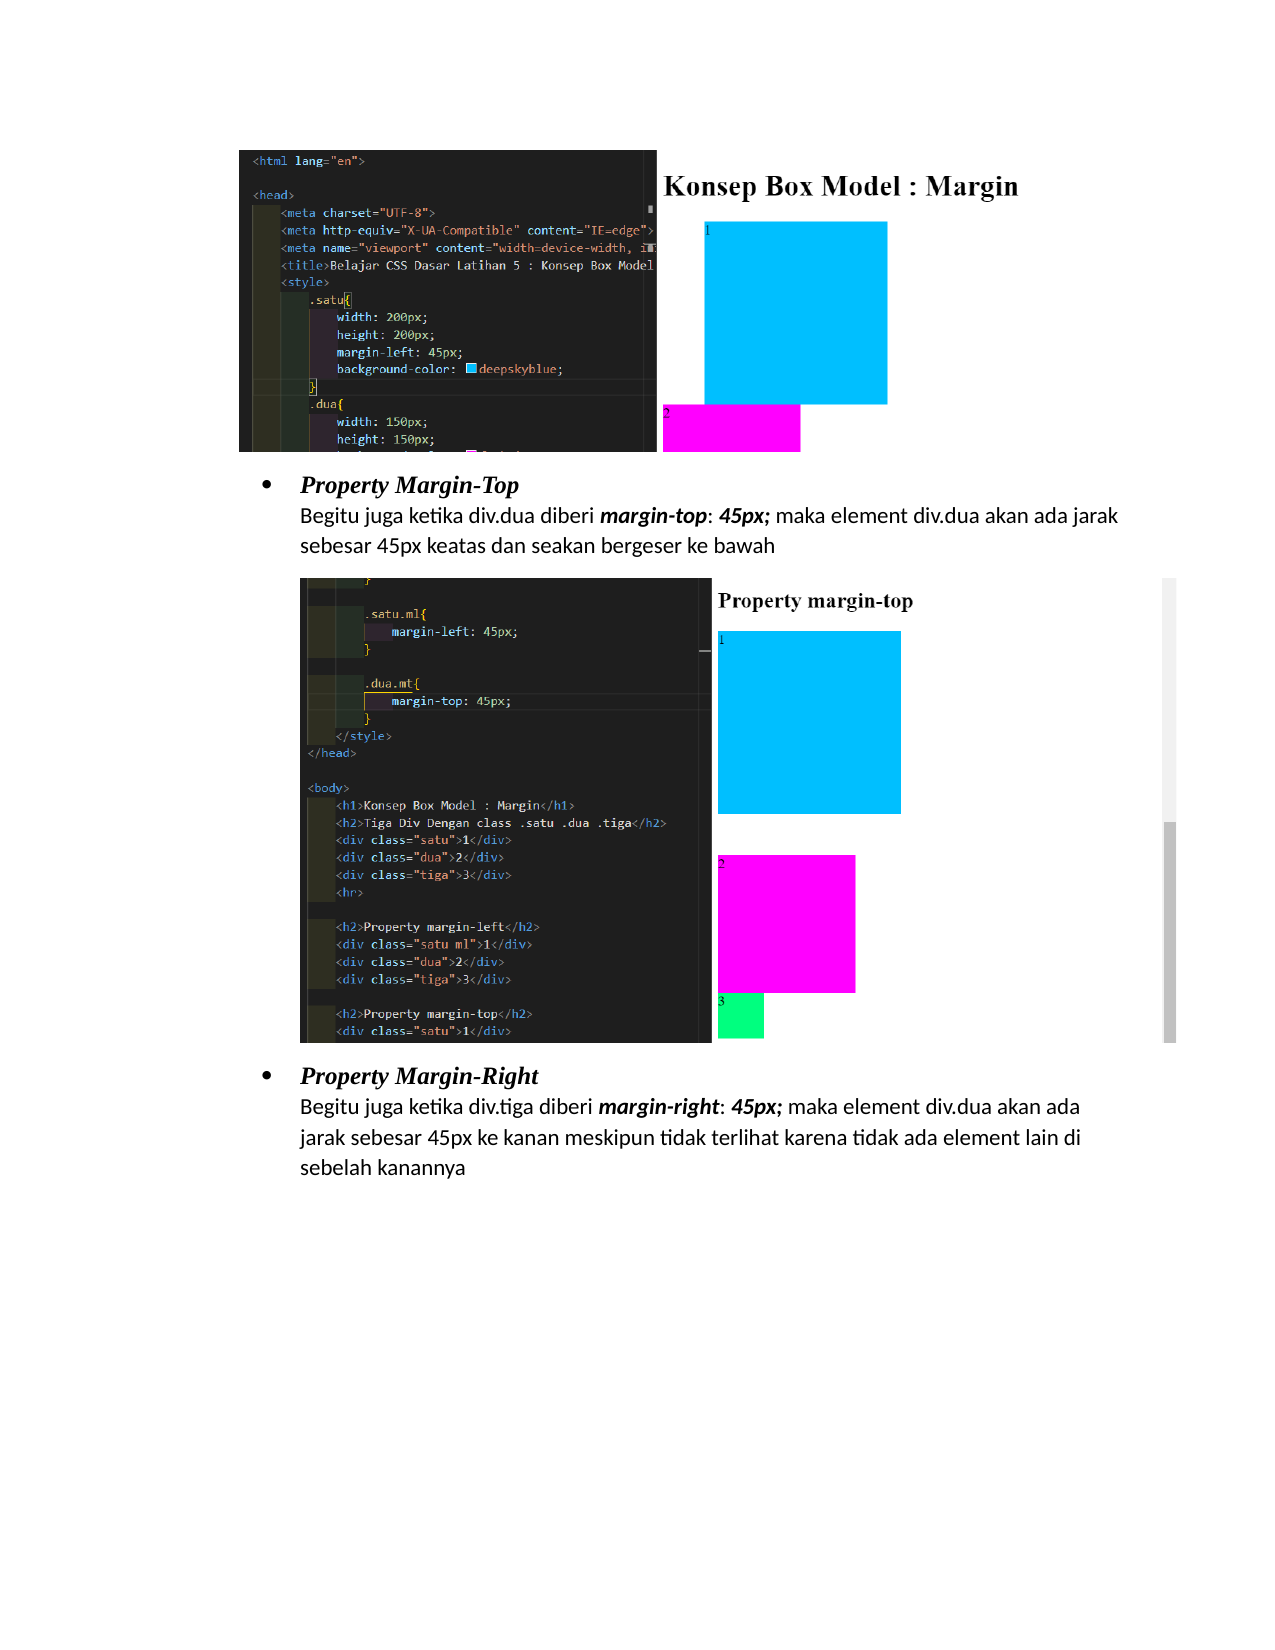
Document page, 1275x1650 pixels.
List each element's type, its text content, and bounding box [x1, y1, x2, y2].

subtitle Property Margin-Top [262, 470, 1125, 499]
subtitle Property Margin-Right [262, 1061, 1125, 1090]
picture [300, 578, 1177, 1043]
text Begitu juga ketika div.tiga diberi margin-right: 45px; maka element div.dua akan ada jarak sebesar 45px ke kanan meskipun tidak terlihat karena tidak ada element lain di sebelah kanannya [300, 1092, 1125, 1181]
text Begitu juga ketika div.dua diberi margin-top: 45px; maka element div.dua akan ada jarak sebesar 45px keatas dan seakan bergeser ke bawah [300, 501, 1125, 560]
picture [239, 150, 1036, 452]
